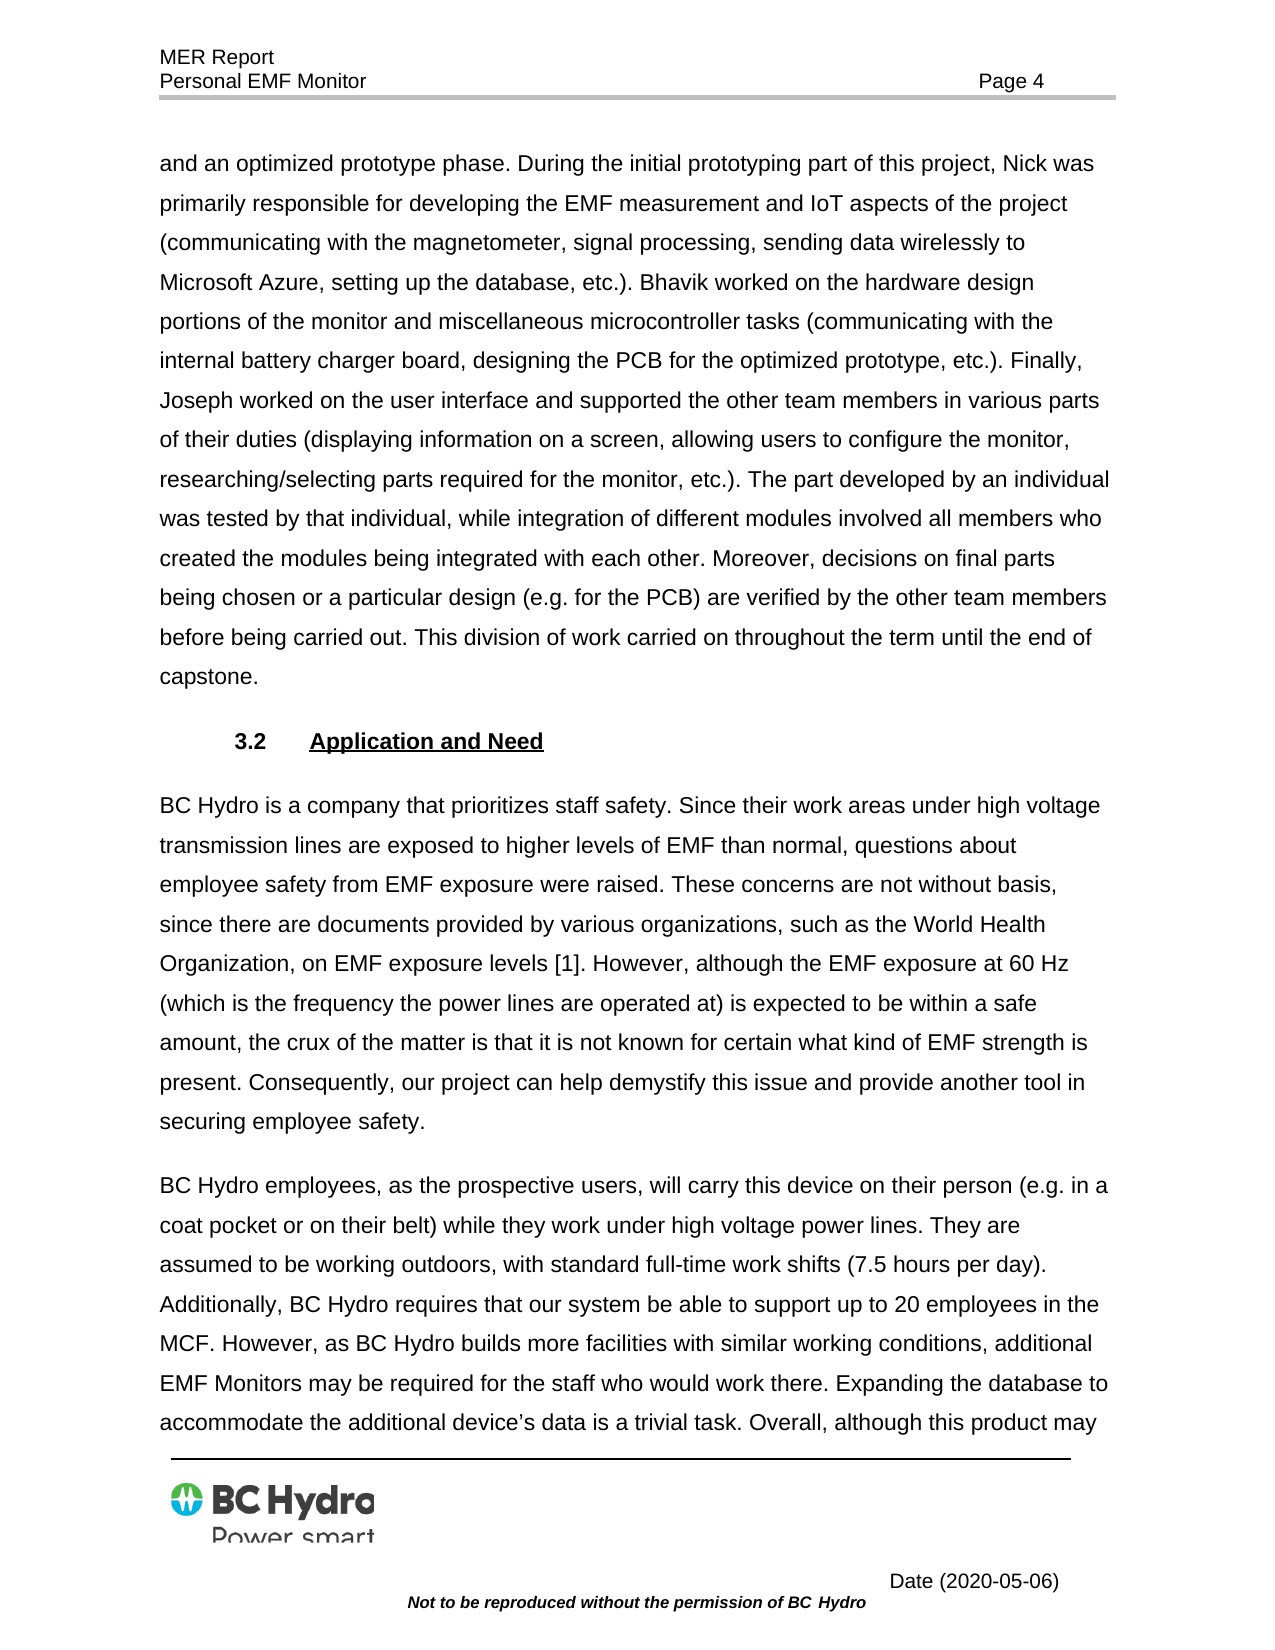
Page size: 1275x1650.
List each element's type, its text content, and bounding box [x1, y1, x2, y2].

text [159, 1172, 1116, 1436]
subtitle Application and Need [234, 728, 1116, 754]
text BC Hydro is a company that prioritizes staff safety. Since their work areas under high voltage transmission lines are exposed to higher levels of EMF than normal, questions about employee safety from EMF exposure were raised. These concerns are not without basis, since there are documents provided by various organizations, such as the World Health Organization, on EMF exposure levels . However, although the EMF exposure at 60 Hz (which is the frequency the power lines are operated at) is expected to be within a safe amount, the crux of the matter is that it is not known for certain what kind of EMF strength is present. Consequently, our project can help demystify this issue and provide another tool in securing employee safety. [159, 792, 1116, 1134]
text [159, 150, 1116, 689]
